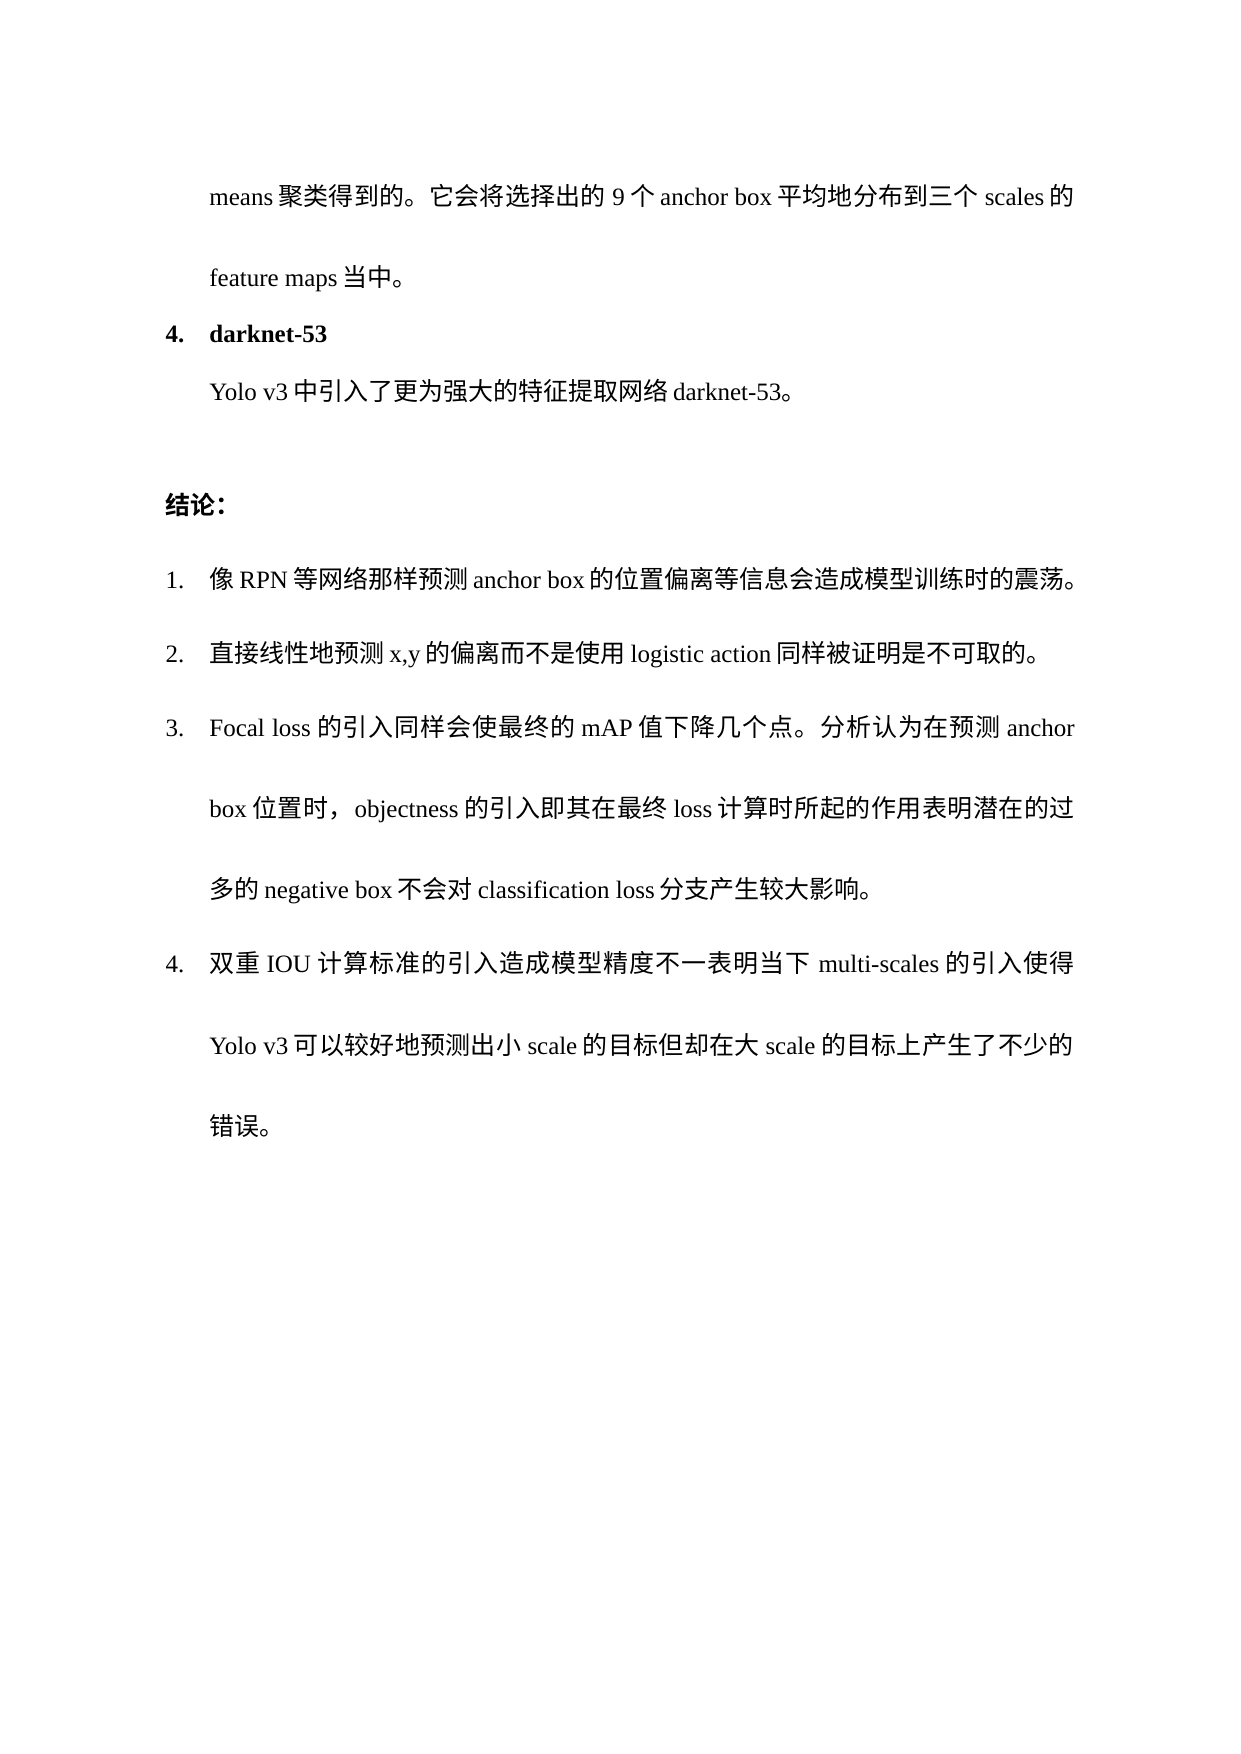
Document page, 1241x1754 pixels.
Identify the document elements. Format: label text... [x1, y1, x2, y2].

list Yolo v3中引入了更为强大的特征提取网络darknet-53。 [209, 357, 1075, 422]
list 直接线性地预测x,y的偏离而不是使用logistic action同样被证明是不可取的。 [165, 619, 1075, 684]
text 结论： [165, 471, 1075, 536]
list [209, 162, 1075, 308]
list darknet-53 [165, 317, 1075, 350]
list Focal loss的引入同样会使最终的mAP值下降几个点。分析认为在预测anchor box位置时，objectness的引入即其在最终loss计算时所起的作用表明潜在的过多的negative box不会对classification loss分支产生较大影响。 [165, 693, 1075, 920]
list 像RPN等网络那样预测anchor box的位置偏离等信息会造成模型训练时的震荡。 [165, 545, 1075, 610]
list 双重IOU计算标准的引入造成模型精度不一表明当下multi-scales的引入使得Yolo v3可以较好地预测出小scale的目标但却在大scale的目标上产生了不少的错误。 [165, 929, 1075, 1157]
